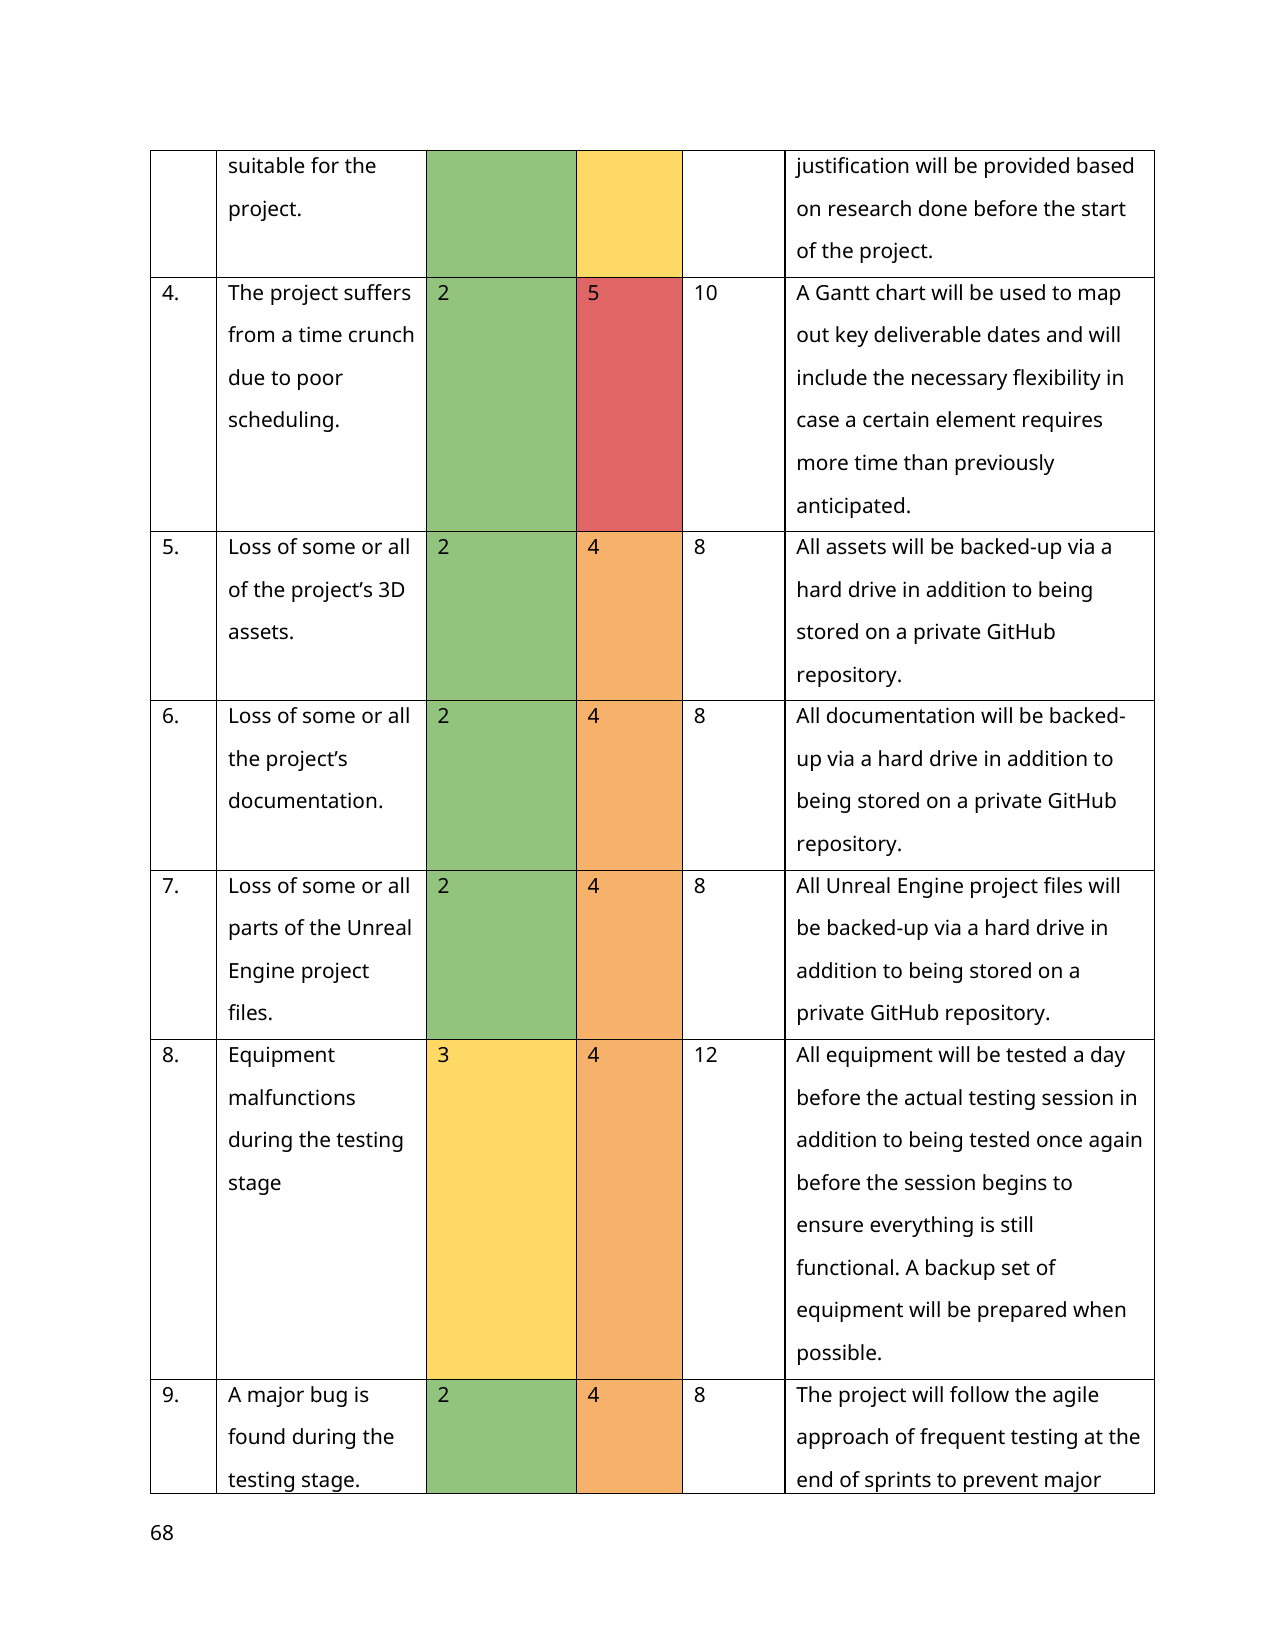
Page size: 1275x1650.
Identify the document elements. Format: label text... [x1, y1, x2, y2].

table_cell 2 [427, 151, 576, 277]
table_cell 8 [683, 1380, 784, 1493]
table_cell All equipment will be tested a day before the actual testing session in addition to being tested once again before the session begins to ensure everything is still functional. A backup set of equipment will be prepared when possible. [786, 1040, 1154, 1379]
table_cell 8 [683, 701, 784, 870]
table_cell Loss of some or all parts of the Unreal Engine project files. [217, 871, 426, 1039]
table_cell The project suffers from a time crunch due to poor scheduling. [217, 278, 426, 531]
table_cell 4 [577, 1040, 682, 1379]
table_cell Loss of some or all of the project’s 3D assets. [217, 532, 426, 700]
table_cell All documentation will be backed-up via a hard drive in addition to being stored on a private GitHub repository. [786, 701, 1154, 870]
table_cell All assets will be backed-up via a hard drive in addition to being stored on a private GitHub repository. [786, 532, 1154, 700]
table_cell A Gantt chart will be used to map out key deliverable dates and will include the necessary flexibility in case a certain element requires more time than previously anticipated. [786, 278, 1154, 531]
table_cell 3 [427, 1040, 576, 1379]
table_cell 2 [427, 278, 576, 531]
table_cell 4 [577, 532, 682, 700]
table_cell 10 [683, 278, 784, 531]
table_cell 4 [577, 1380, 682, 1493]
table_cell 8 [683, 871, 784, 1039]
table_cell 3 [577, 151, 682, 277]
table_cell 8 [683, 532, 784, 700]
table_cell 5. [151, 532, 216, 700]
table_cell 2 [427, 1380, 576, 1493]
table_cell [786, 151, 1154, 277]
table_cell 4. [151, 278, 216, 531]
table_cell All Unreal Engine project files will be backed-up via a hard drive in addition to being stored on a private GitHub repository. [786, 871, 1154, 1039]
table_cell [217, 151, 426, 277]
table_cell 12 [683, 1040, 784, 1379]
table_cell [217, 1380, 426, 1493]
table_cell Equipment malfunctions during the testing stage [217, 1040, 426, 1379]
table_cell 4 [577, 871, 682, 1039]
table_cell 2 [427, 701, 576, 870]
table_cell 8. [151, 1040, 216, 1379]
table_cell 6. [151, 701, 216, 870]
table_cell Loss of some or all the project’s documentation. [217, 701, 426, 870]
table_cell 2 [427, 532, 576, 700]
table_cell 9. [151, 1380, 216, 1493]
table_cell 3. [151, 151, 216, 277]
table_cell 6 [683, 151, 784, 277]
table_cell 2 [427, 871, 576, 1039]
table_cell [786, 1380, 1154, 1493]
table_cell 4 [577, 701, 682, 870]
table_cell 7. [151, 871, 216, 1039]
table_cell 5 [577, 278, 682, 531]
